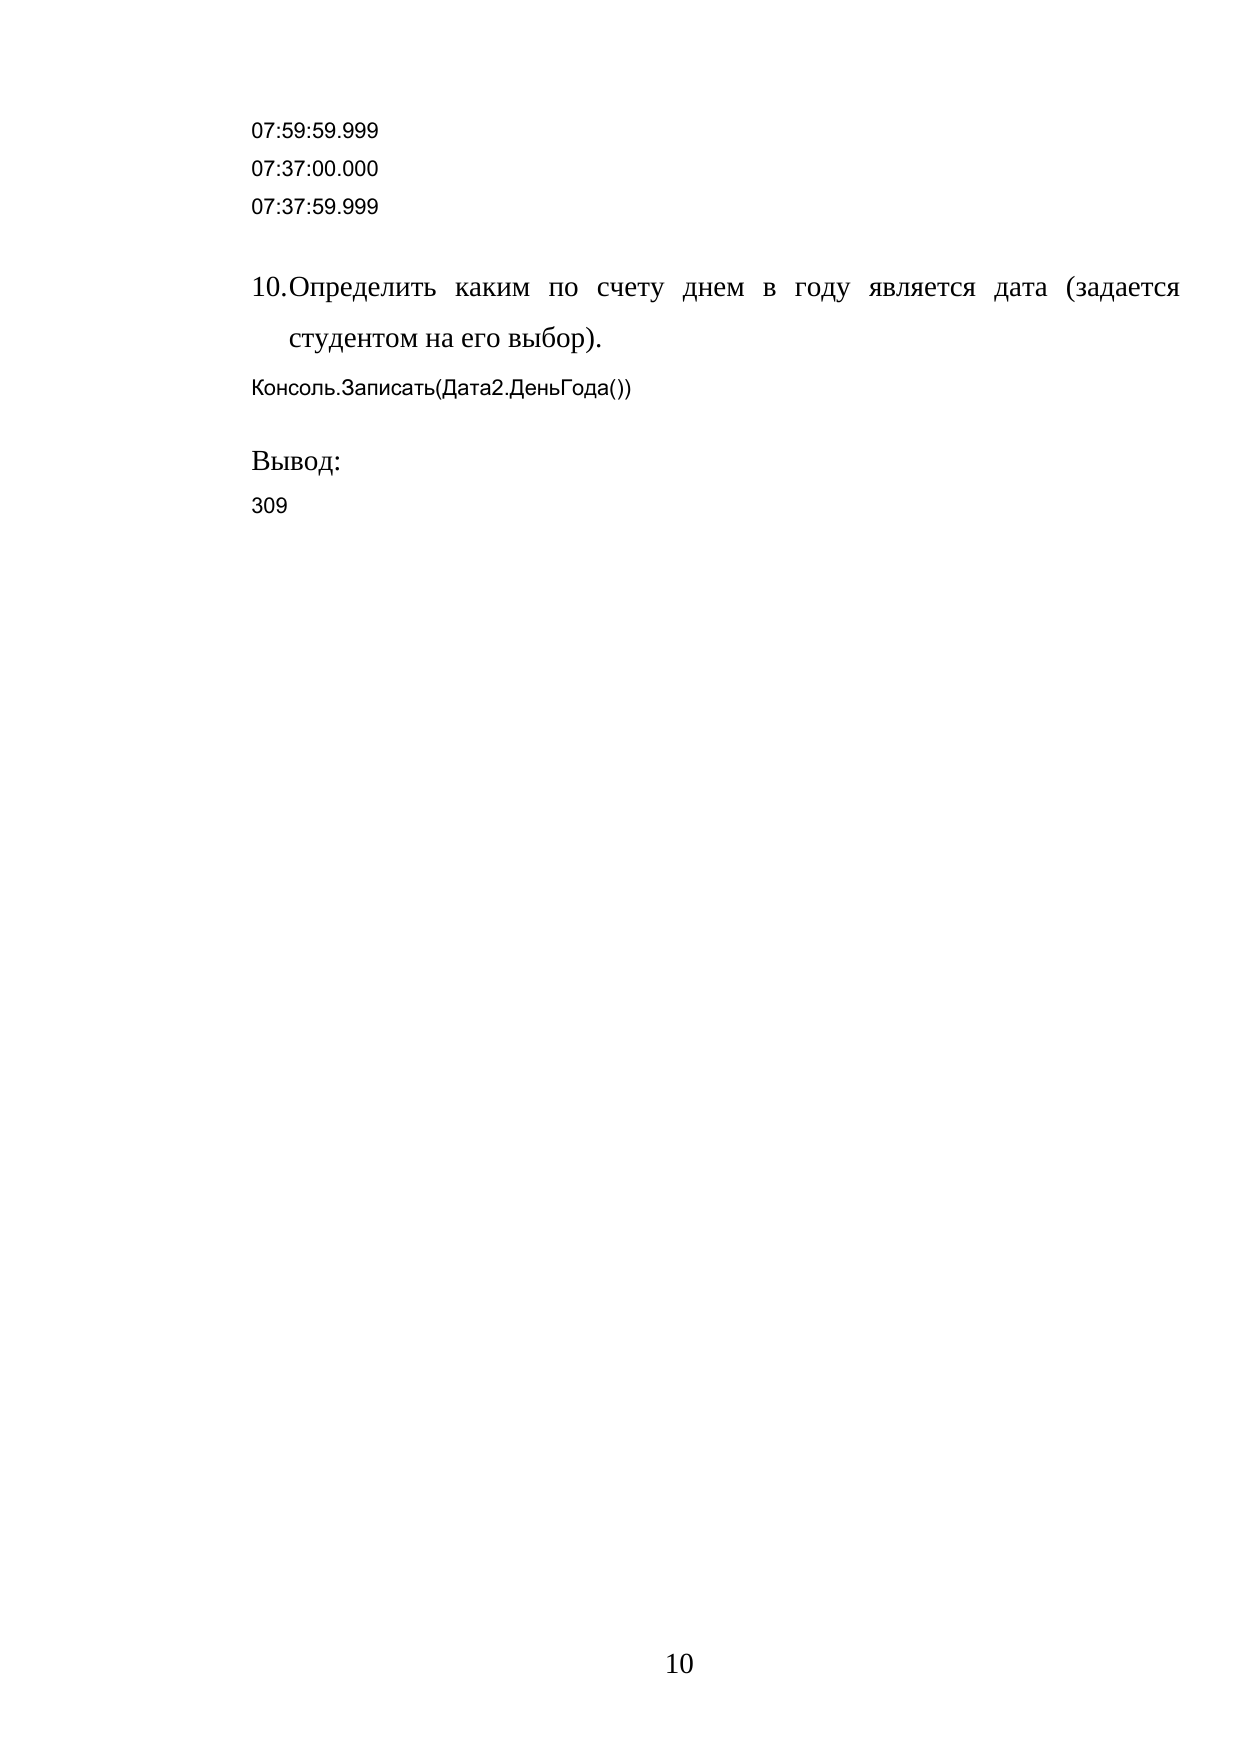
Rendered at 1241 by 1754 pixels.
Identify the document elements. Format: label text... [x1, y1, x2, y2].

text 07:59:59.999 [177, 118, 1181, 143]
text 07:37:59.999 [177, 194, 1181, 219]
text Консоль.Записать(Дата2.ДеньГода()) [177, 370, 1181, 400]
text Вывод: [177, 443, 1181, 476]
text 07:37:00.000 [177, 156, 1181, 181]
list Определить каким по счету днем в году является дата (задается студентом на его выбор). [251, 269, 1181, 353]
text 309 [177, 493, 1181, 518]
